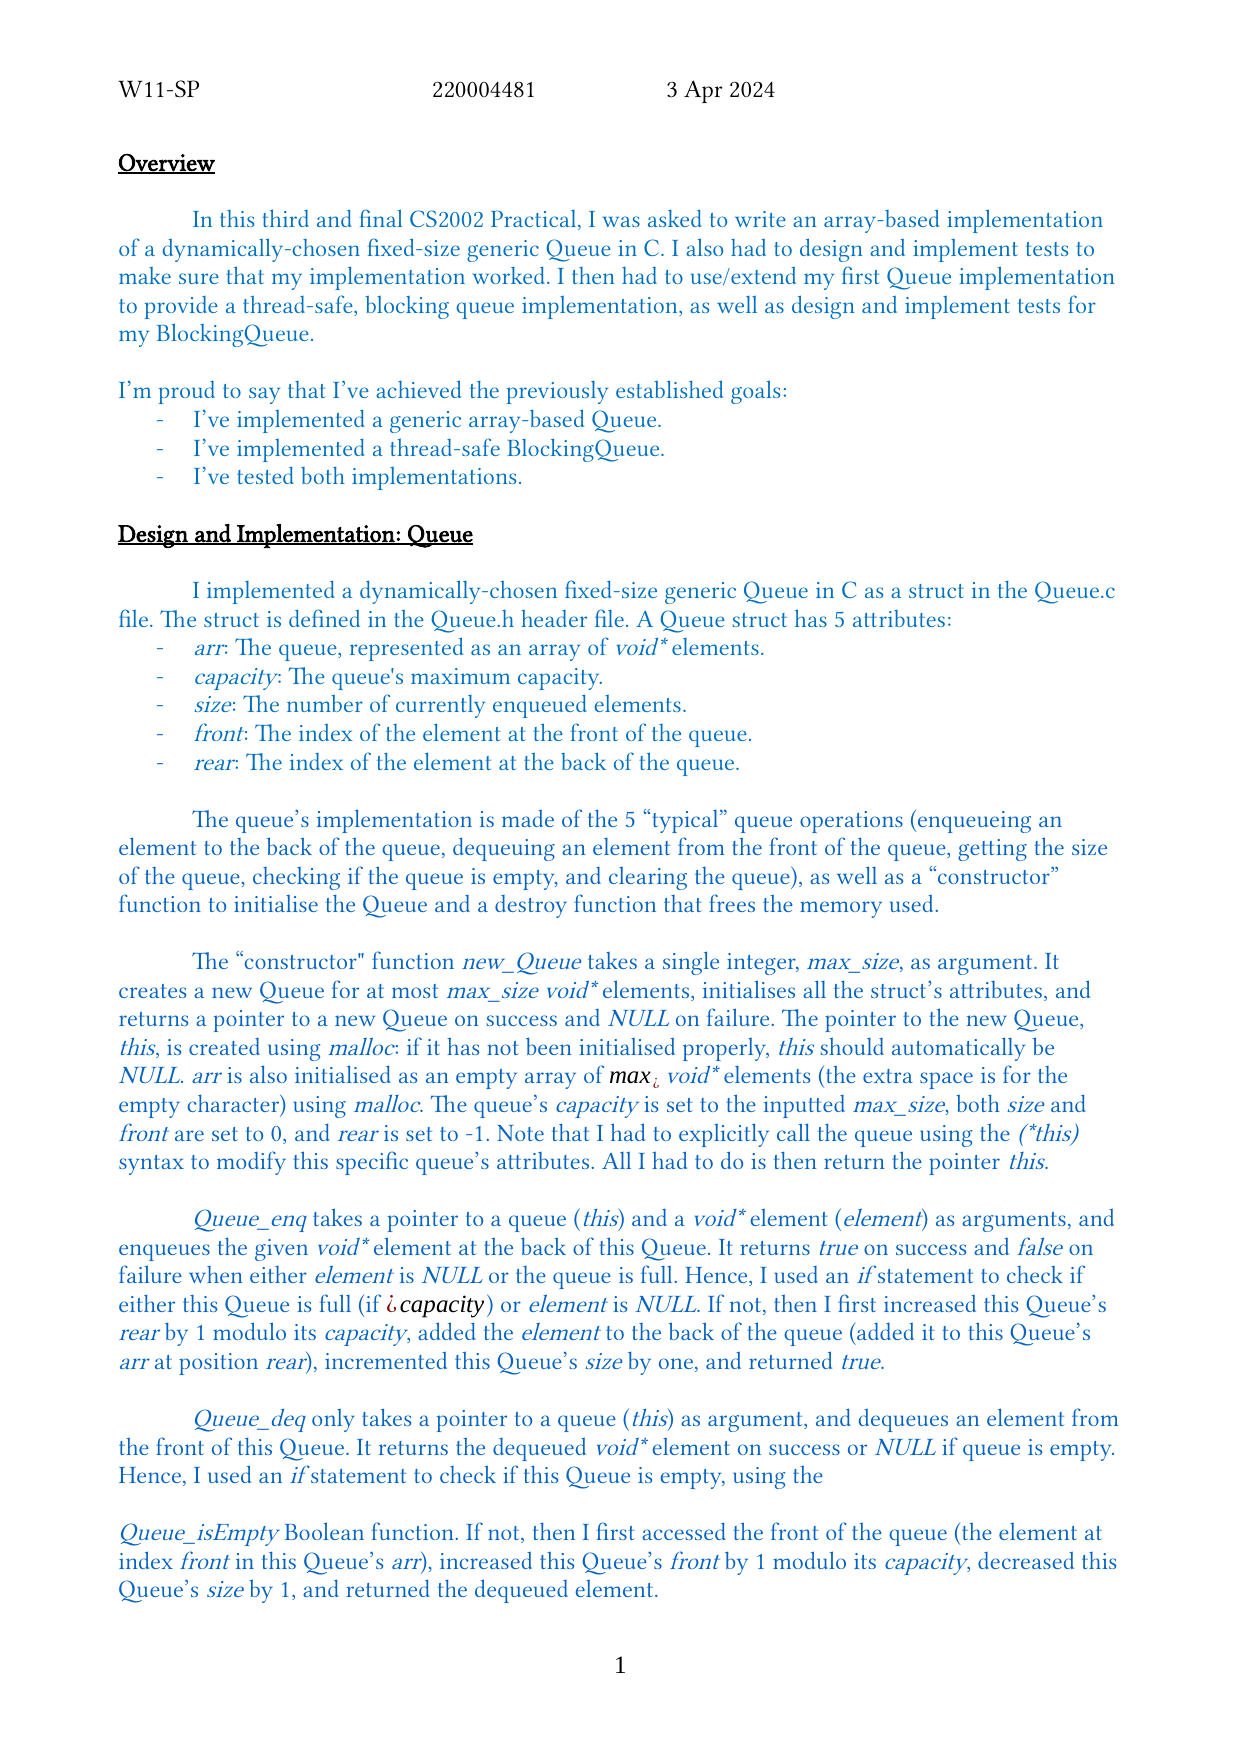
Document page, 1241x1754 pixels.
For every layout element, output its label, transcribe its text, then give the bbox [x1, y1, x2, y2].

list I’ve tested both implementations. [156, 462, 1122, 491]
list I’ve implemented a generic array-based Queue. [156, 405, 1122, 433]
text Queue_isEmpty Boolean function. If not, then I first accessed the front of the queue (the element at index front in this Queue’s arr), increased this Queue’s front by 1 modulo its capacity, decreased this Queue’s size by 1, and returned the dequeued element. [118, 1518, 1122, 1604]
list I’ve implemented a thread-safe BlockingQueue. [156, 433, 1122, 462]
text Queue_enq takes a pointer to a queue (this) and a void* element (element) as arguments, and enqueues the given void* element at the back of this Queue. It returns true on success and false on failure when either element is NULL or the queue is full. Hence, I used an if statement to check if either this Queue is full (if ) or element is NULL. If not, then I first increased this Queue’s rear by 1 modulo its capacity, added the element to the back of the queue (added it to this Queue’s arr at position rear), incremented this Queue’s size by one, and returned true. [118, 1204, 1122, 1375]
text In this third and final CS2002 Practical, I was asked to write an array-based implementation of a dynamically-chosen fixed-size generic Queue in C. I also had to design and implement tests to make sure that my implementation worked. I then had to use/extend my first Queue implementation to provide a thread-safe, blocking queue implementation, as well as design and implement tests for my BlockingQueue. [118, 205, 1122, 348]
text Queue_deq only takes a pointer to a queue (this) as argument, and dequeues an element from the front of this Queue. It returns the dequeued void* element on success or NULL if queue is empty. Hence, I used an if statement to check if this Queue is empty, using the [118, 1404, 1122, 1489]
text I implemented a dynamically-chosen fixed-size generic Queue in C as a struct in the Queue.c file. The struct is defined in the Queue.h header file. A Queue struct has 5 attributes: [118, 576, 1122, 633]
list capacity: The queue's maximum capacity. [156, 662, 1122, 690]
text I’m proud to say that I’ve achieved the previously established goals: [118, 376, 1122, 405]
list size: The number of currently enqueued elements. [156, 690, 1122, 719]
text The queue’s implementation is made of the 5 “typical” queue operations (enqueueing an element to the back of the queue, dequeuing an element from the front of the queue, getting the size of the queue, checking if the queue is empty, and clearing the queue), as well as a “constructor” function to initialise the Queue and a destroy function that frees the memory used. [118, 804, 1122, 919]
text The “constructor" function new_Queue takes a single integer, max_size, as argument. It creates a new Queue for at most max_size void* elements, initialises all the struct’s attributes, and returns a pointer to a new Queue on success and NULL on failure. The pointer to the new Queue, this, is created using malloc: if it has not been initialised properly, this should automatically be NULL. arr is also initialised as an empty array of void* elements (the extra space is for the empty character) using malloc. The queue’s capacity is set to the inputted max_size, both size and front are set to 0, and rear is set to -1. Note that I had to explicitly call the queue using the (*this) syntax to modify this specific queue’s attributes. All I had to do is then return the pointer this. [118, 947, 1122, 1176]
text Design and Implementation: Queue [118, 519, 1122, 548]
list front: The index of the element at the front of the queue. [156, 719, 1122, 747]
list rear: The index of the element at the back of the queue. [156, 747, 1122, 776]
text Overview [118, 148, 1122, 177]
list arr: The queue, represented as an array of void* elements. [156, 633, 1122, 662]
